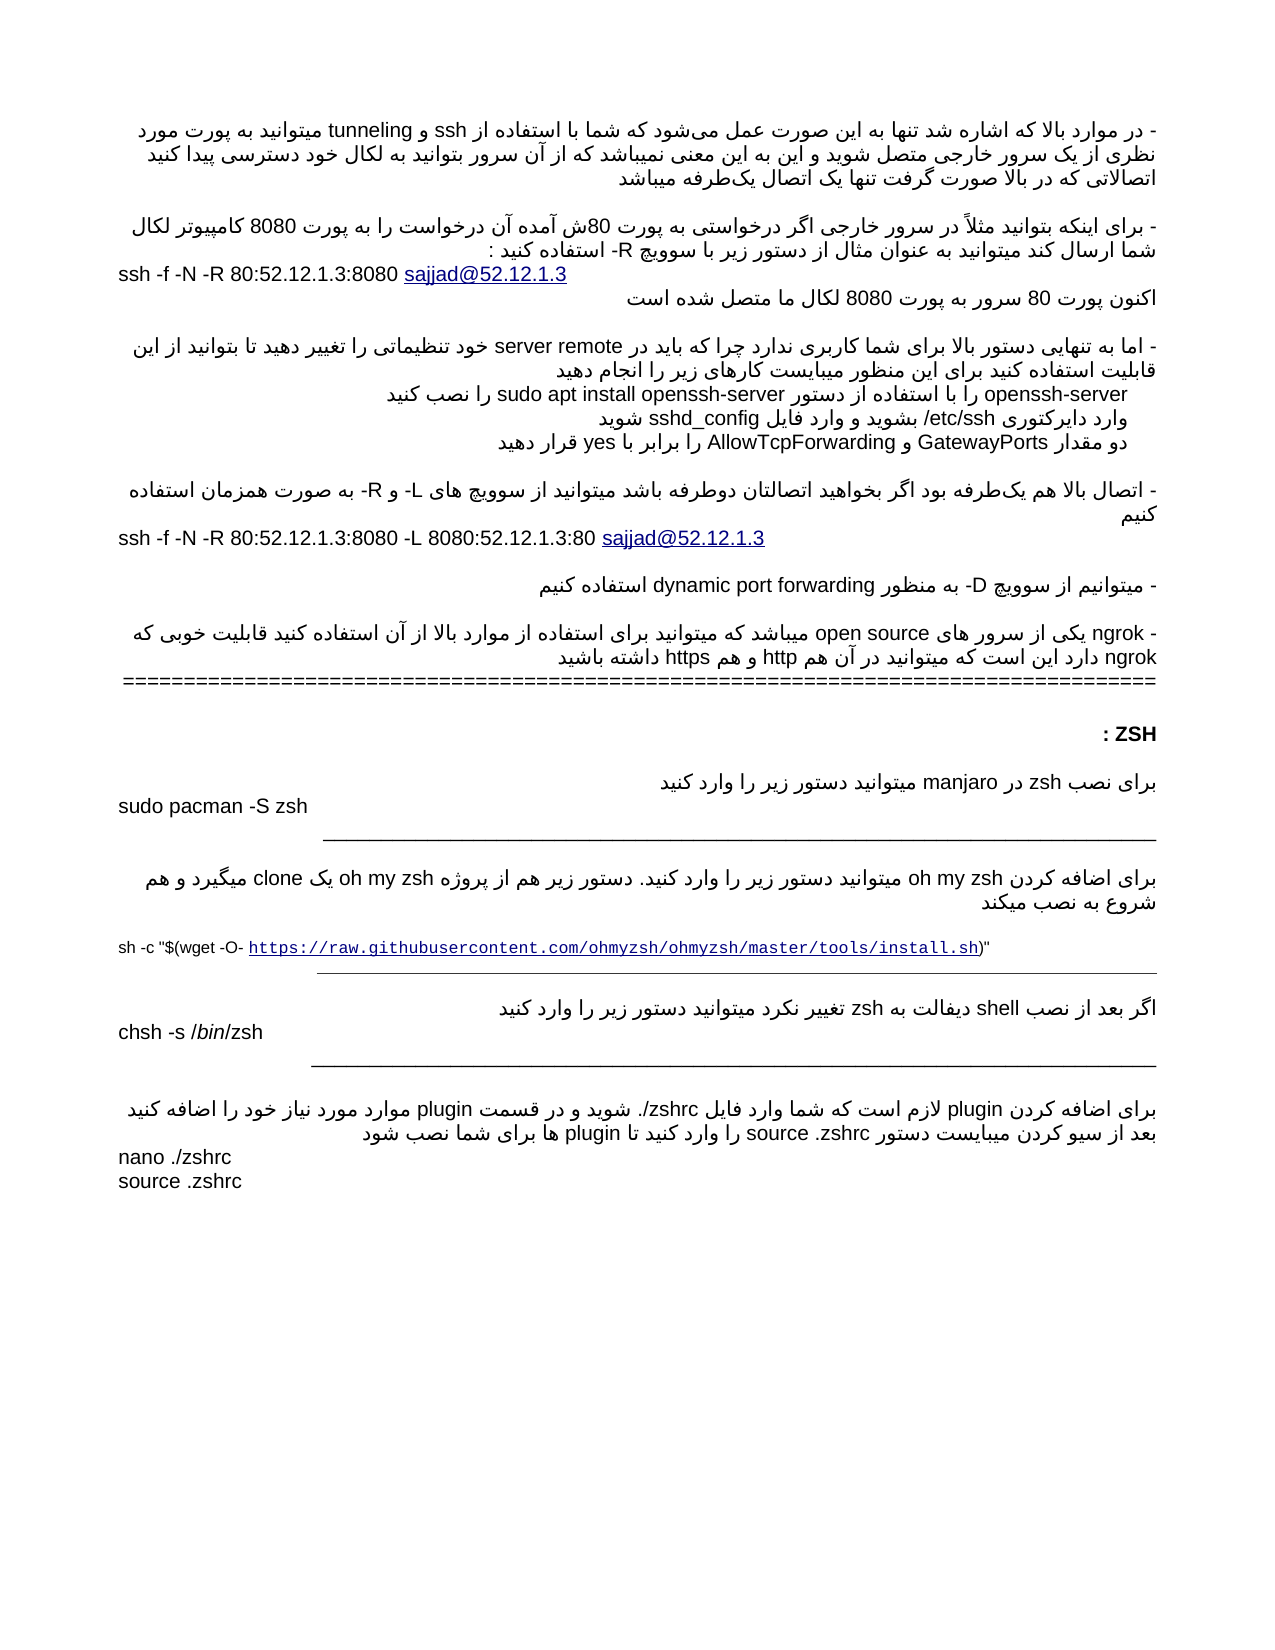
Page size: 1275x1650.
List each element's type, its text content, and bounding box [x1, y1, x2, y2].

text chsh -s /bin/zsh [118, 1020, 1157, 1044]
text ZSH : [118, 722, 1157, 746]
text openssh-server را با استفاده از دستور sudo apt install openssh-server را نصب کنید [118, 382, 1157, 406]
text sudo pacman -S zsh [118, 794, 1157, 818]
text ===================================================================================== [118, 669, 1157, 722]
text برای نصب zsh در manjaro میتوانید دستور زیر را وارد کنید [118, 770, 1157, 794]
text ssh -f -N -R 80:52.12.1.3:8080 -L 8080:52.12.1.3:80 sajjad@52.12.1.3 [118, 525, 1157, 549]
text sh -c "$(wget -O- https://raw.githubusercontent.com/ohmyzsh/ohmyzsh/master/tools/install.sh)" [118, 937, 1157, 958]
text - ngrok یکی از سرور های open source میباشد که میتوانید برای استفاده از موارد بالا از آن استفاده کنید قابلیت خوبی که ngrok دارد این است که میتوانید در آن هم http و هم https داشته باشید [118, 621, 1157, 669]
text ________________________________________________________________________ [118, 818, 1157, 842]
text - در موارد بالا که اشاره شد تنها به این صورت عمل می‌شود که شما با استفاده از ssh و tunneling میتوانید به پورت مورد نظری از یک سرور خارجی متصل شوید و این به این معنی نمیباشد که از آن سرور بتوانید به لکال خود دسترسی پیدا کنید اتصالاتی که در بالا صورت گرفت تنها یک اتصال یک‌طرفه میباشد [118, 118, 1157, 190]
text source .zshrc [118, 1169, 1157, 1193]
text برای اضافه کردن oh my zsh میتوانید دستور زیر را وارد کنید. دستور زیر هم از پروژه oh my zsh یک clone میگیرد و هم شروع به نصب میکند [118, 866, 1157, 913]
text ____________________________________________________________________________________ [118, 958, 1157, 977]
text - اما به تنهایی دستور بالا برای شما کاربری ندارد چرا که باید در server remote خود تنظیماتی را تغییر دهید تا بتوانید از این قابلیت استفاده کنید برای این منظور میبایست کارهای زیر را انجام دهید [118, 334, 1157, 382]
text اکنون پورت 80 سرور به پورت 8080 لکال ما متصل شده است [118, 286, 1157, 310]
text برای اضافه کردن plugin لازم است که شما وارد فایل zshrc/. شوید و در قسمت plugin موارد مورد نیاز خود را اضافه کنید بعد از سیو کردن میبایست دستور source .zshrc را وارد کنید تا plugin ها برای شما نصب شود [118, 1097, 1157, 1145]
text - میتوانیم از سوویچ D- به منظور dynamic port forwarding استفاده کنیم [118, 573, 1157, 597]
text - اتصال بالا هم یک‌طرفه بود اگر بخواهید اتصالتان دوطرفه باشد میتوانید از سوویچ های L- و R- به صورت همزمان استفاده کنیم [118, 477, 1157, 525]
text وارد دایرکتوری etc/ssh/ بشوید و وارد فایل sshd_config شوید [118, 406, 1157, 429]
text ssh -f -N -R 80:52.12.1.3:8080 sajjad@52.12.1.3 [118, 262, 1157, 286]
text اگر بعد از نصب shell دیفالت به zsh تغییر نکرد میتوانید دستور زیر را وارد کنید [118, 996, 1157, 1020]
text _________________________________________________________________________ [118, 1044, 1157, 1068]
text - برای اینکه بتوانید مثلاً در سرور خارجی اگر درخواستی به پورت 80ش آمده آن درخواست را به پورت 8080 کامپیوتر لکال شما ارسال کند میتوانید به عنوان مثال از دستور زیر با سوویچ R- استفاده کنید : [118, 214, 1157, 262]
text nano ./zshrc [118, 1145, 1157, 1169]
text دو مقدار GatewayPorts و AllowTcpForwarding را برابر با yes قرار دهید [118, 429, 1157, 453]
